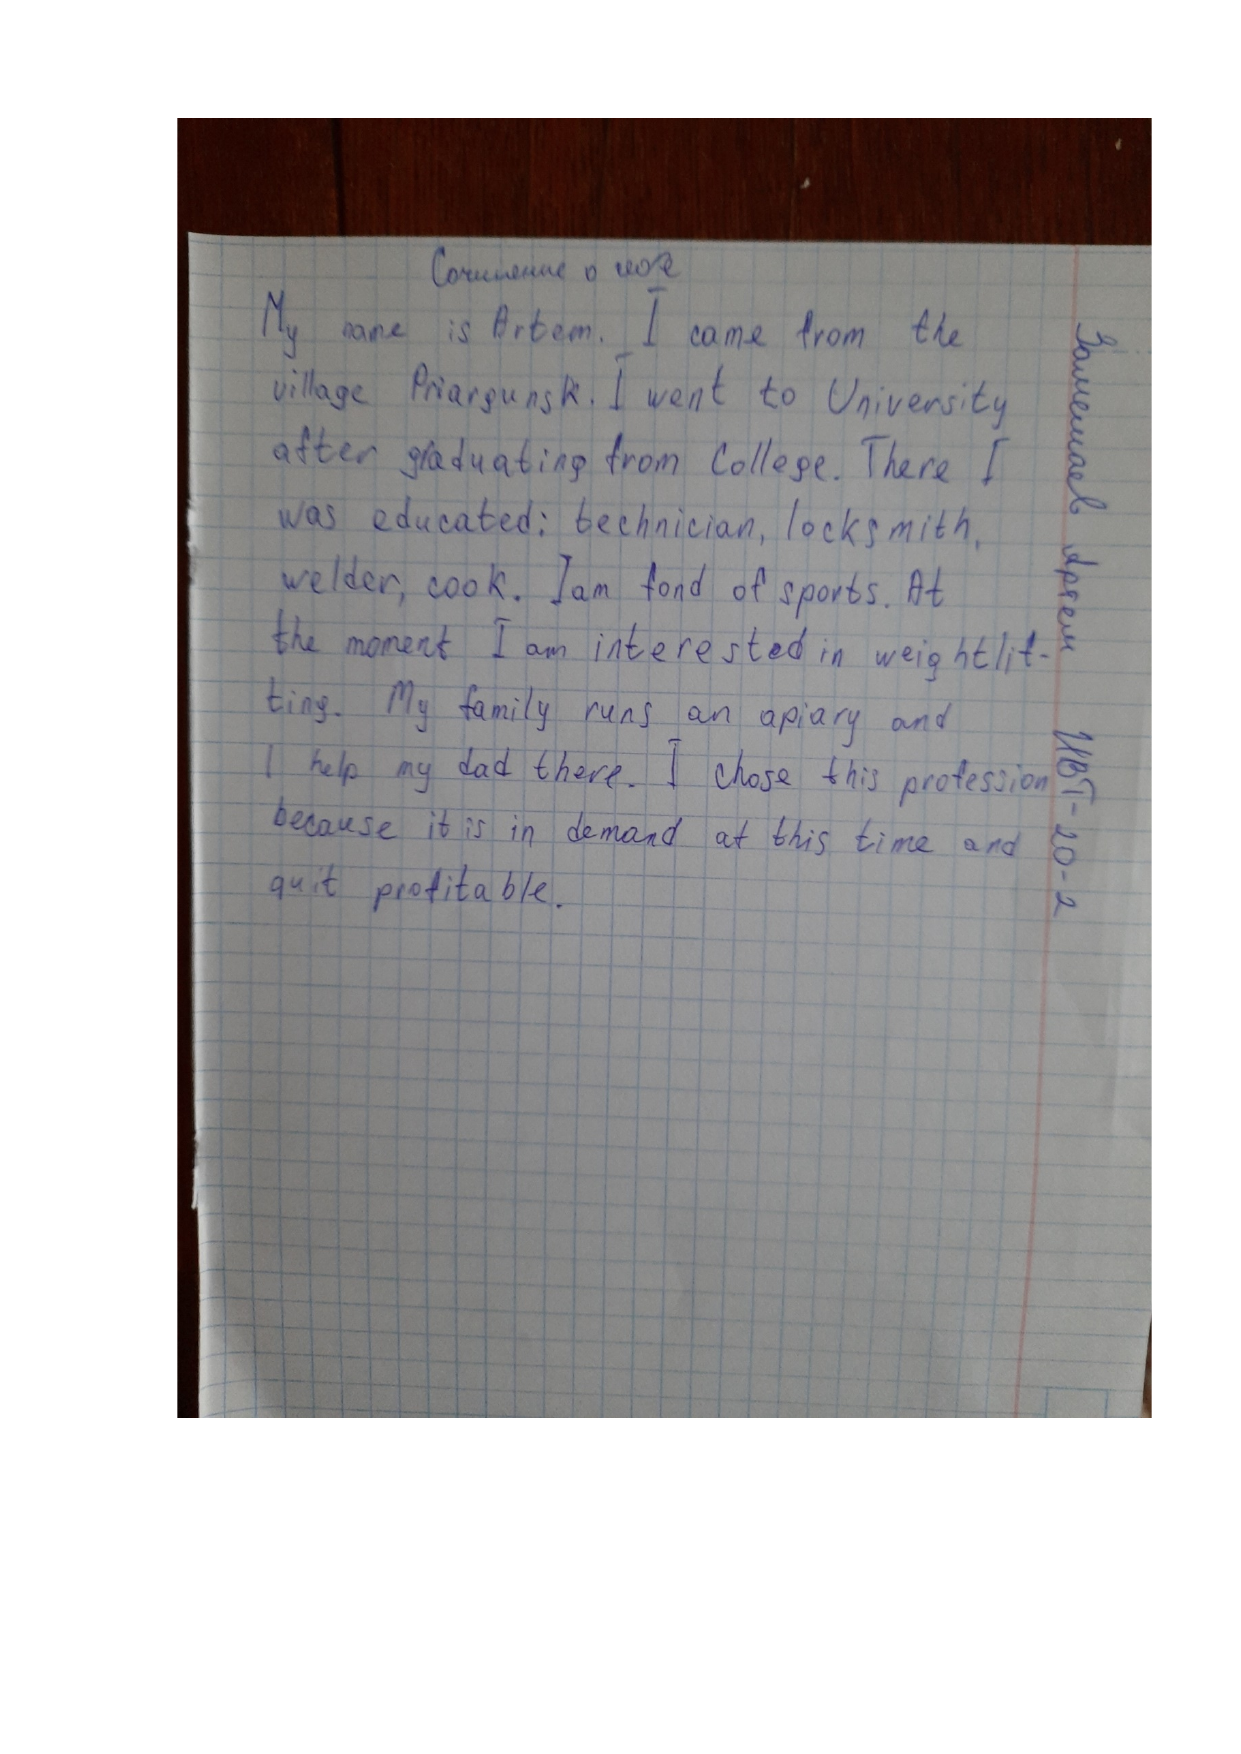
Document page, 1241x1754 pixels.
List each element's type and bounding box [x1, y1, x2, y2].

picture [177, 118, 1152, 1418]
